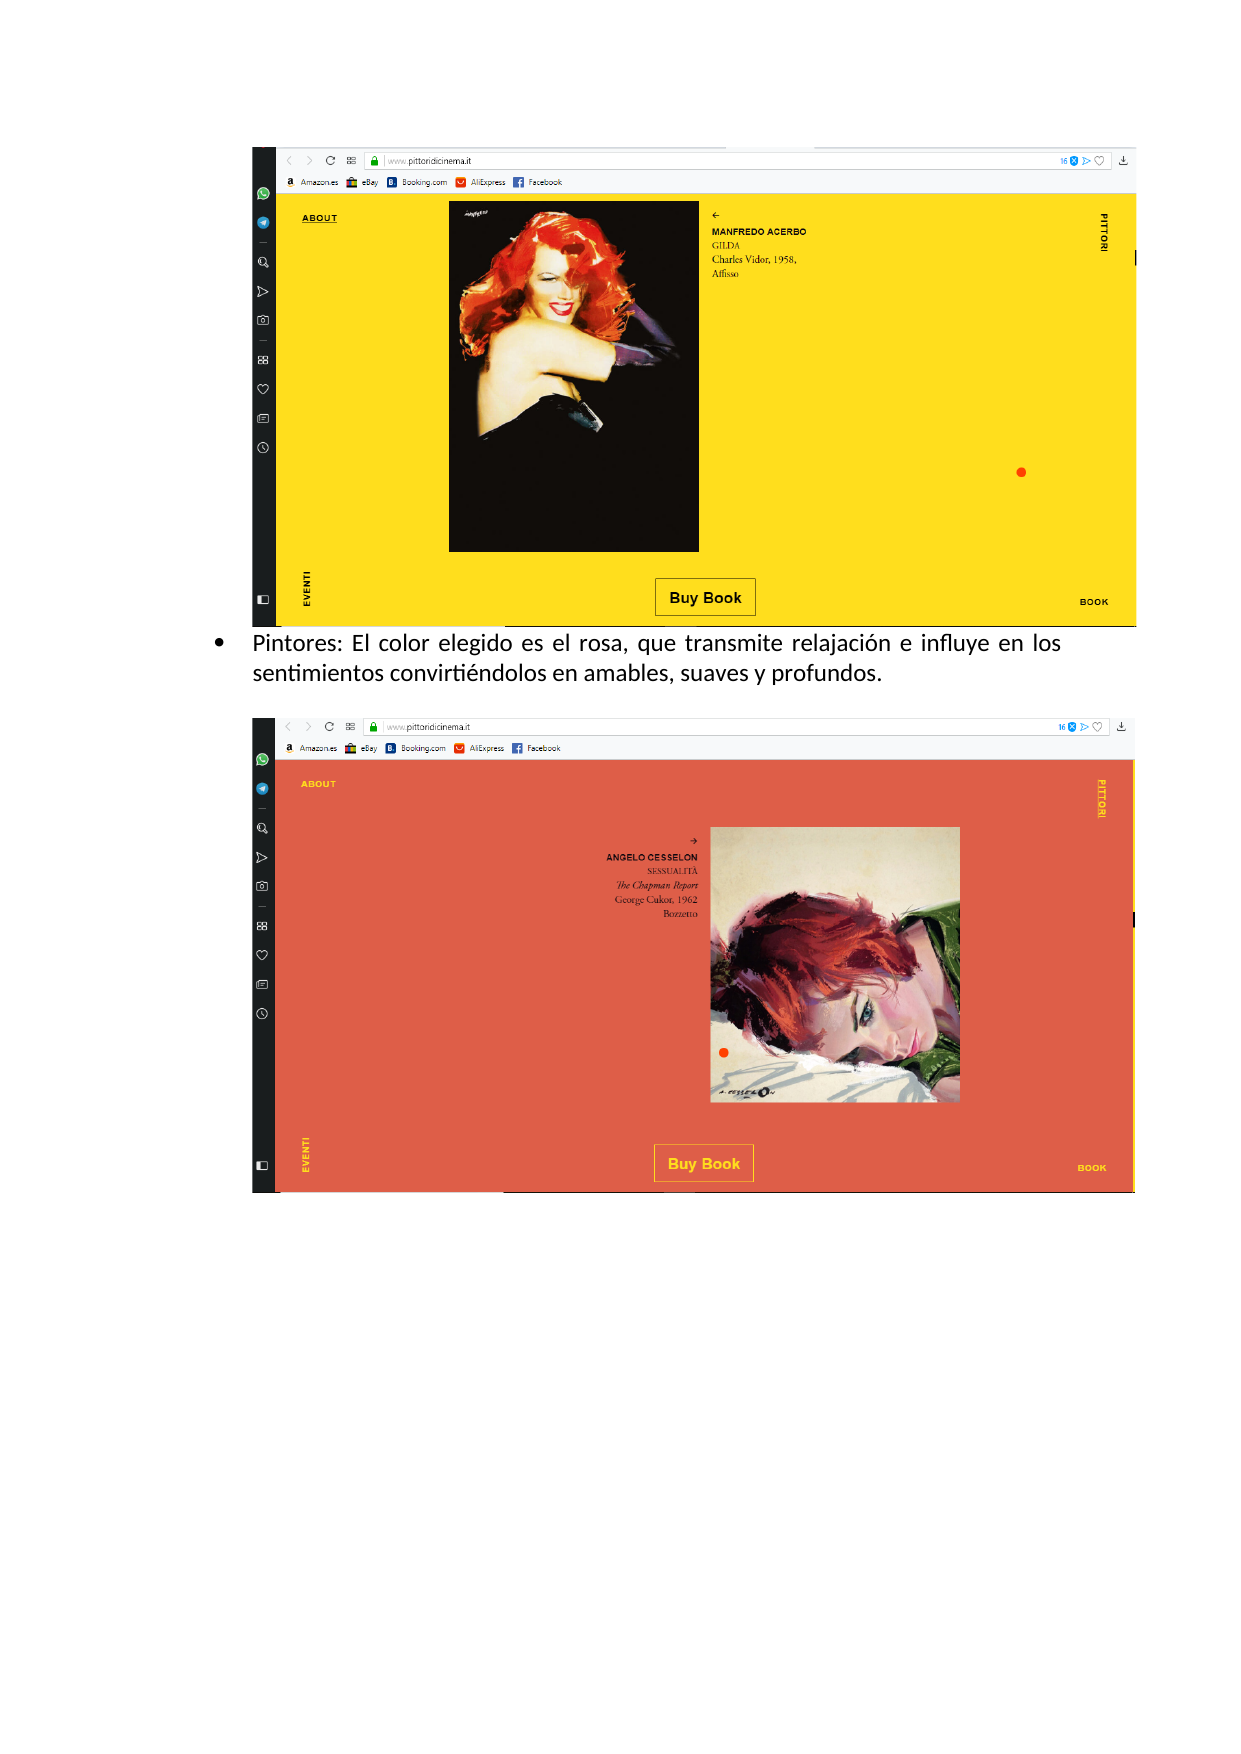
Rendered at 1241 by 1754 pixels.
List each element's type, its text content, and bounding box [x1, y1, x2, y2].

picture [252, 718, 1135, 1193]
picture [252, 147, 1137, 627]
list Pintores: El color elegido es el rosa, que transmite relajación e influye en los sentimientos convirtiéndolos en amables, suaves y profundos. [215, 627, 1063, 688]
